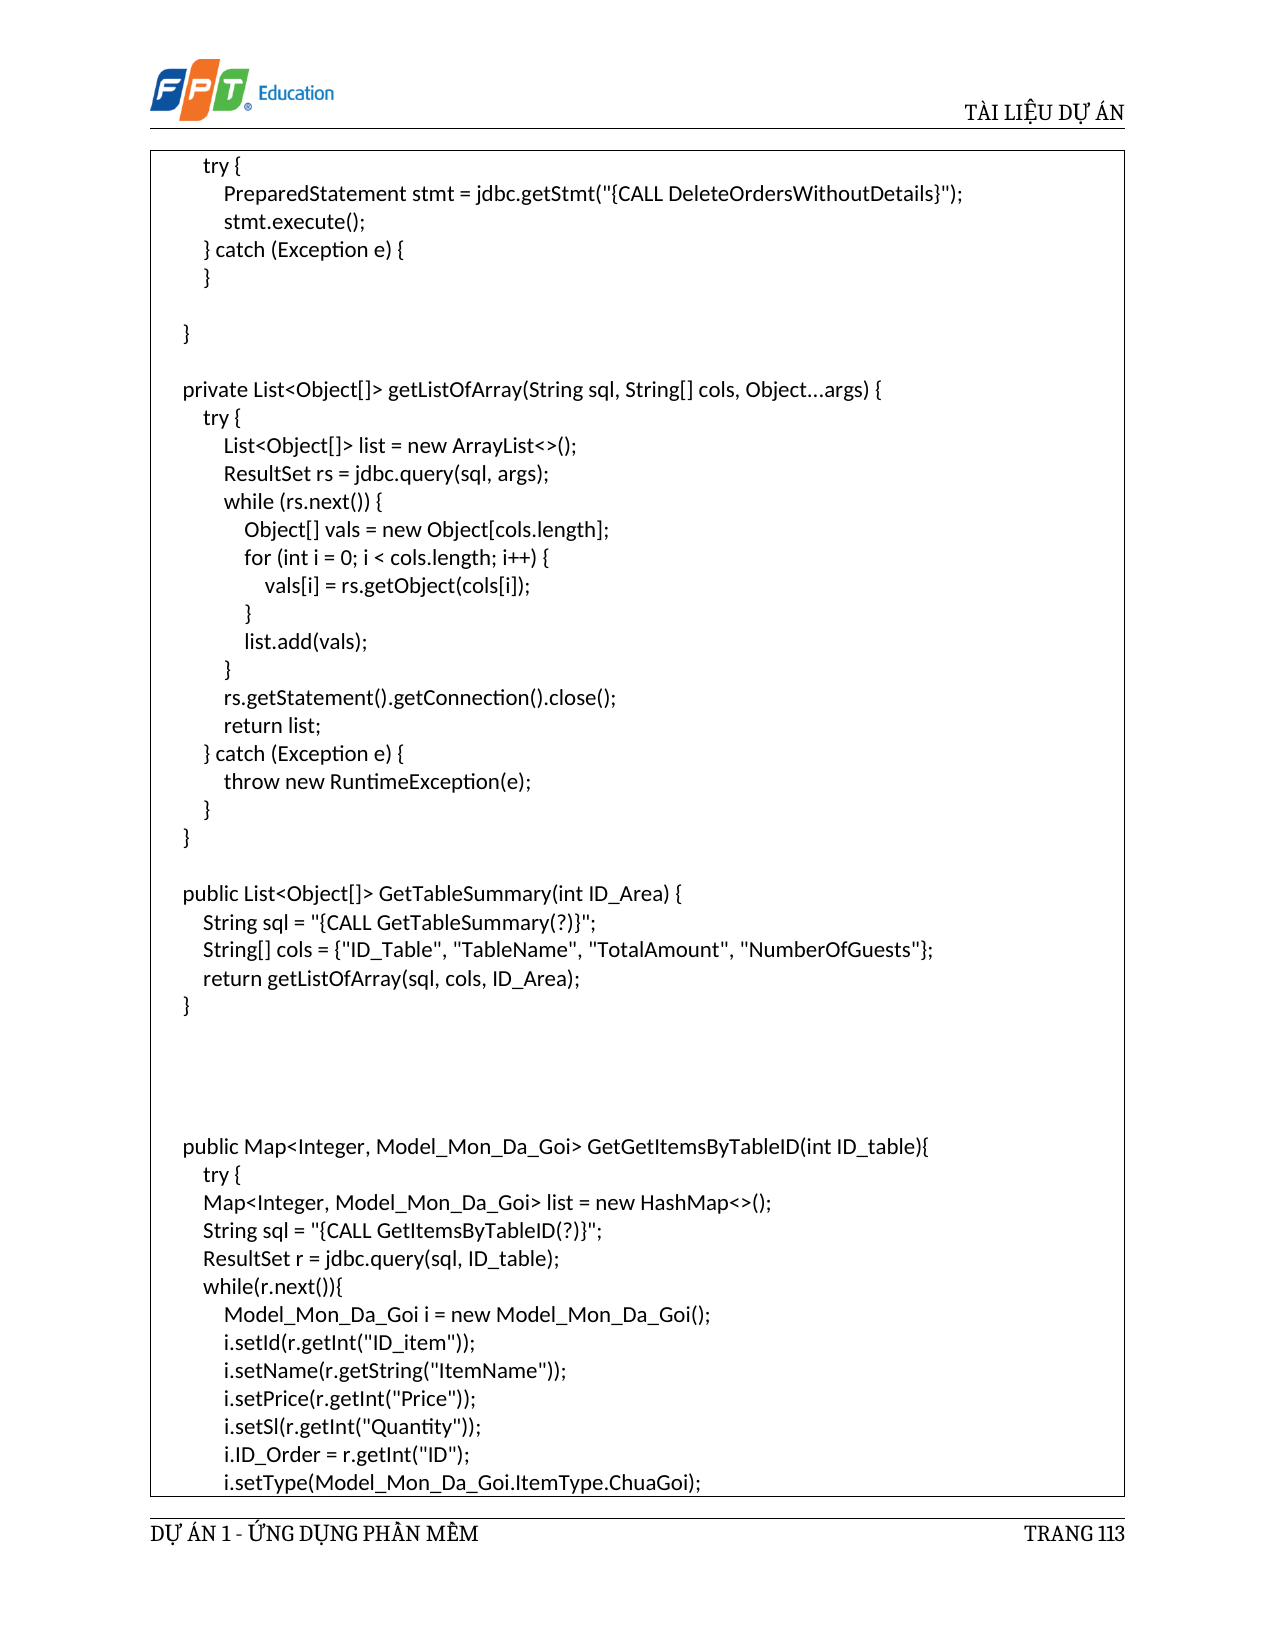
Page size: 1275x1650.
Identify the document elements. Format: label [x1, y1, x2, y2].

picture [150, 59, 336, 121]
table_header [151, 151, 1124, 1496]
